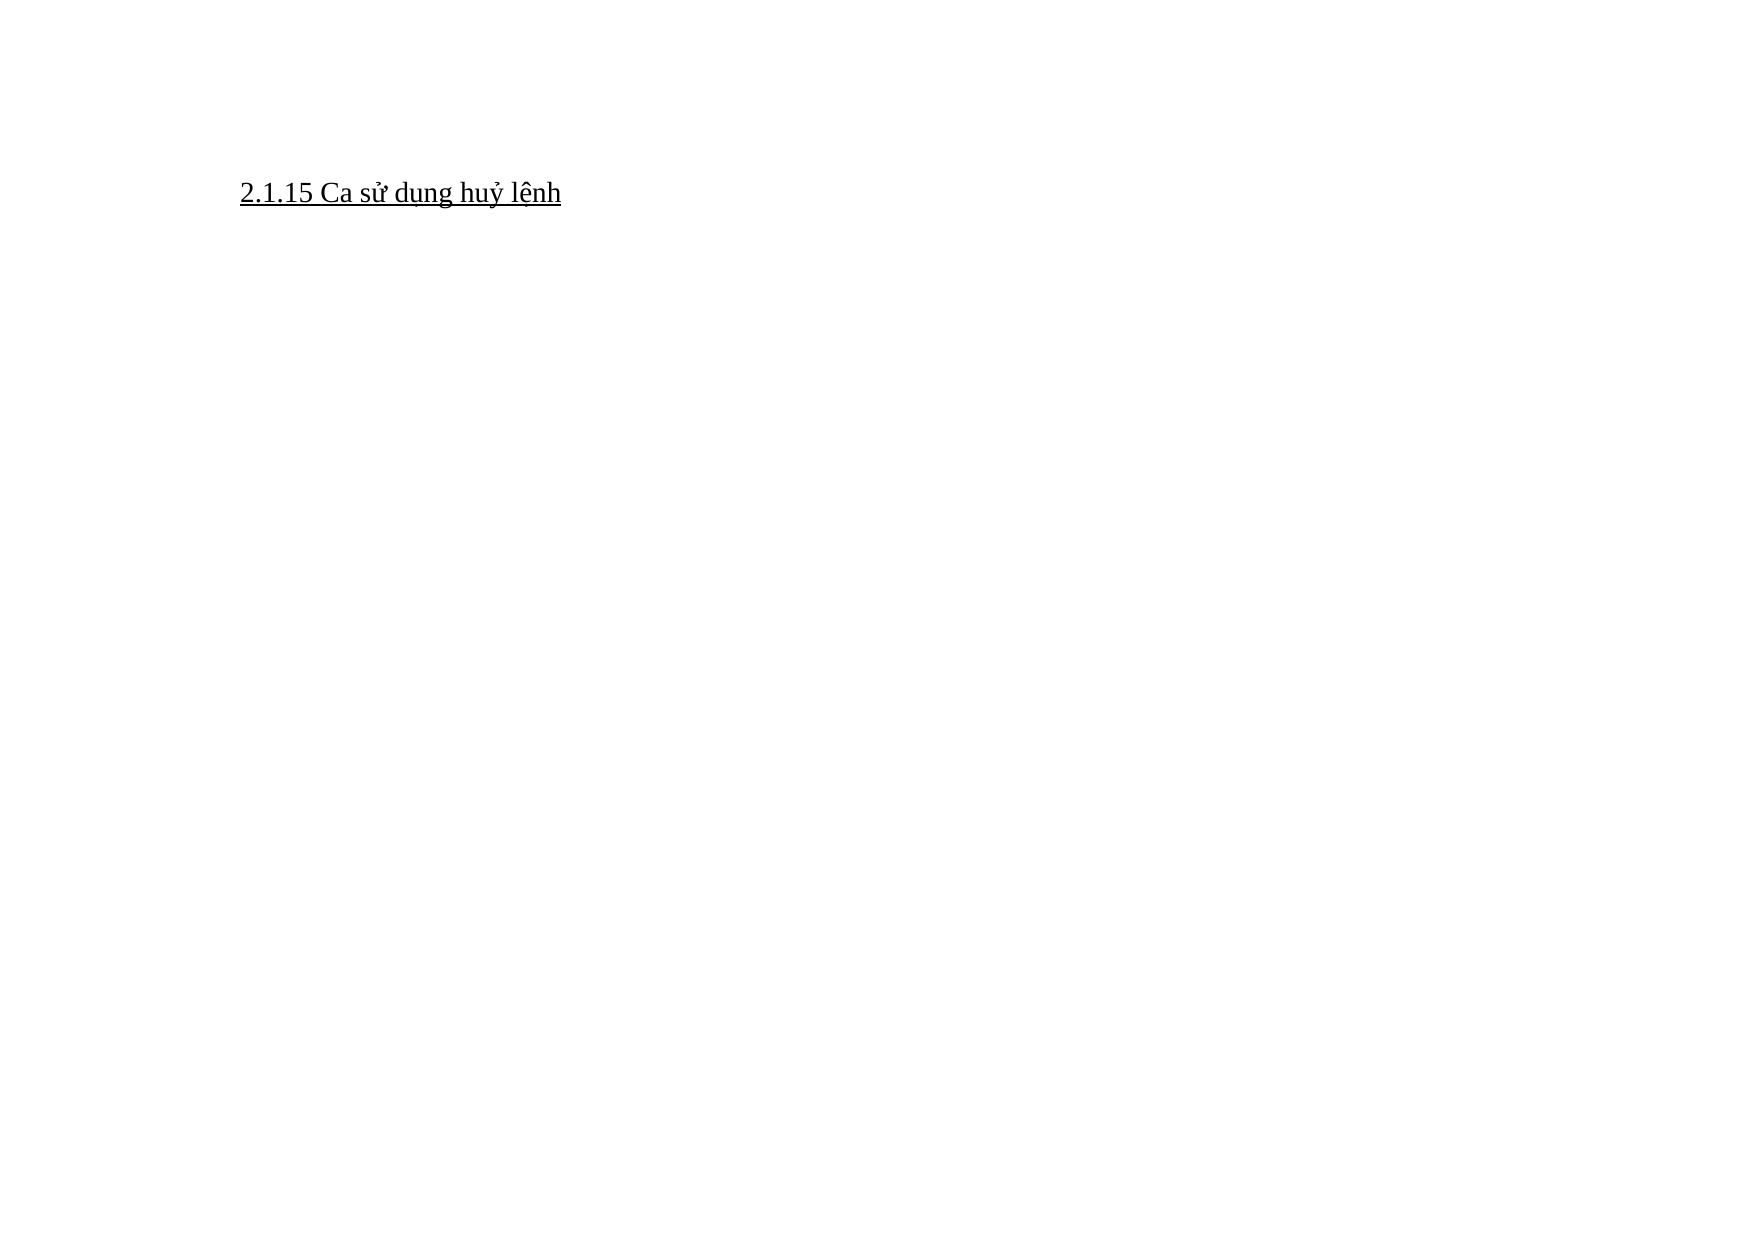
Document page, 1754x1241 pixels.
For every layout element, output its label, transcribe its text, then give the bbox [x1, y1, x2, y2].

subtitle 2.1.15 Ca sử dụng huỷ lệnh [240, 175, 1604, 208]
